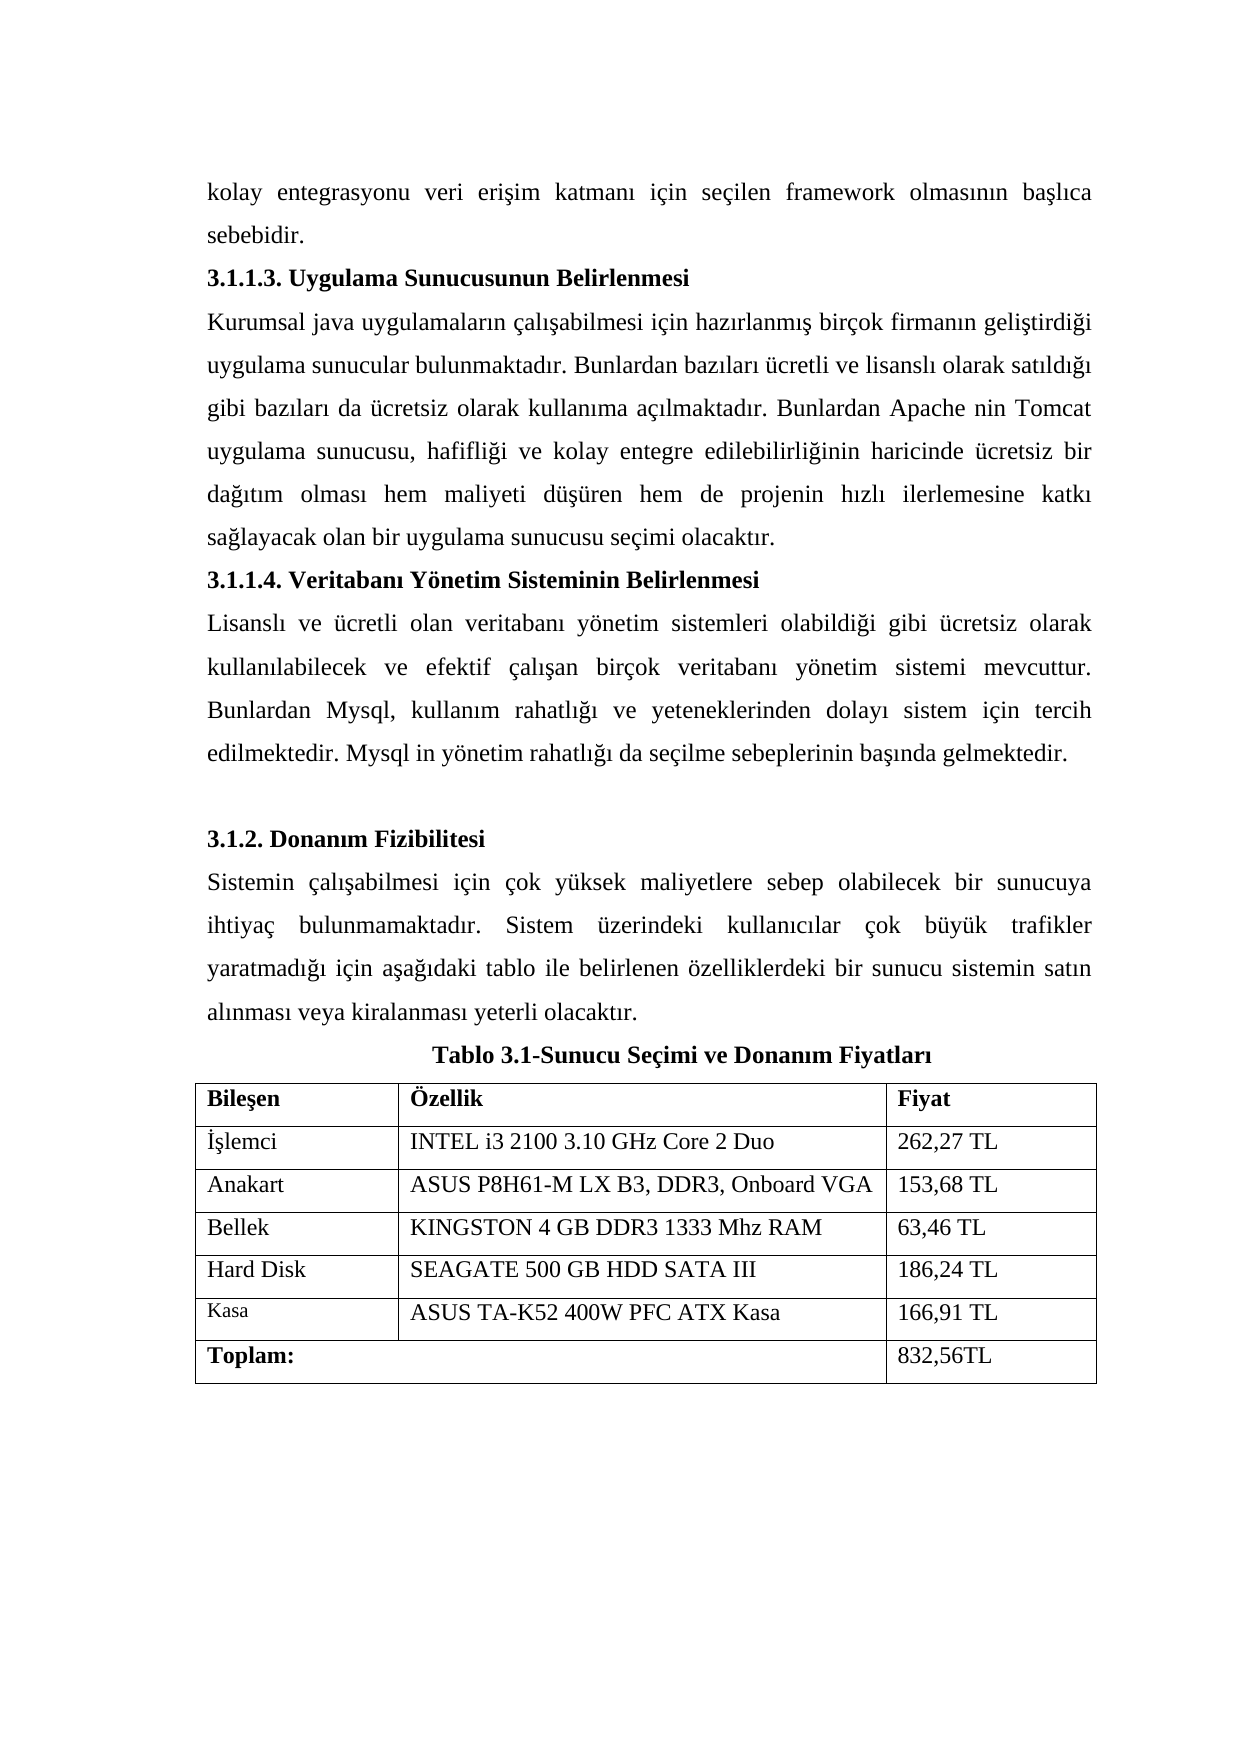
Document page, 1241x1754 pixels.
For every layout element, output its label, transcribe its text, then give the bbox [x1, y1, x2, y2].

text 3.1.1.3. Uygulama Sunucusunun Belirlenmesi [207, 263, 1092, 292]
text Lisanslı ve ücretli olan veritabanı yönetim sistemleri olabildiği gibi ücretsiz olarak kullanılabilecek ve efektif çalışan birçok veritabanı yönetim sistemi mevcuttur. Bunlardan Mysql, kullanım rahatlığı ve yeteneklerinden dolayı sistem için tercih edilmektedir. Mysql in yönetim rahatlığı da seçilme sebeplerinin başında gelmektedir. [207, 608, 1092, 767]
table_cell 63,46 TL [887, 1213, 1096, 1254]
table_cell 153,68 TL [887, 1170, 1096, 1212]
table_cell Anakart [196, 1170, 398, 1212]
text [207, 177, 1092, 249]
table_cell Toplam: [196, 1341, 886, 1383]
table_cell 166,91 TL [887, 1299, 1096, 1340]
table_cell INTEL i3 2100 3.10 GHz Core 2 Duo [399, 1127, 886, 1169]
table_header Özellik [399, 1084, 886, 1126]
table_cell ASUS P8H61-M LX B3, DDR3, Onboard VGA [399, 1170, 886, 1212]
table_cell Kasa [196, 1299, 398, 1340]
table_cell 186,24 TL [887, 1256, 1096, 1297]
text Tablo 3.1-Sunucu Seçimi ve Donanım Fiyatları [207, 1040, 1092, 1068]
text Sistemin çalışabilmesi için çok yüksek maliyetlere sebep olabilecek bir sunucuya ihtiyaç bulunmamaktadır. Sistem üzerindeki kullanıcılar çok büyük trafikler yaratmadığı için aşağıdaki tablo ile belirlenen özelliklerdeki bir sunucu sistemin satın alınması veya kiralanması yeterli olacaktır. [207, 867, 1092, 1025]
table_cell Hard Disk [196, 1256, 398, 1297]
text Kurumsal java uygulamaların çalışabilmesi için hazırlanmış birçok firmanın geliştirdiği uygulama sunucular bulunmaktadır. Bunlardan bazıları ücretli ve lisanslı olarak satıldığı gibi bazıları da ücretsiz olarak kullanıma açılmaktadır. Bunlardan Apache nin Tomcat uygulama sunucusu, hafifliği ve kolay entegre edilebilirliğinin haricinde ücretsiz bir dağıtım olması hem maliyeti düşüren hem de projenin hızlı ilerlemesine katkı sağlayacak olan bir uygulama sunucusu seçimi olacaktır. [207, 307, 1092, 551]
table_header Fiyat [887, 1084, 1096, 1126]
table_cell Bellek [196, 1213, 398, 1254]
table_cell ASUS TA-K52 400W PFC ATX Kasa [399, 1299, 886, 1340]
table_cell 832,56TL [887, 1341, 1096, 1383]
table_header Bileşen [196, 1084, 398, 1126]
text 3.1.2. Donanım Fizibilitesi [207, 824, 1092, 853]
table_cell 262,27 TL [887, 1127, 1096, 1169]
table_cell SEAGATE 500 GB HDD SATA III [399, 1256, 886, 1297]
table_cell İşlemci [196, 1127, 398, 1169]
table_cell KINGSTON 4 GB DDR3 1333 Mhz RAM [399, 1213, 886, 1254]
text 3.1.1.4. Veritabanı Yönetim Sisteminin Belirlenmesi [207, 565, 1092, 594]
